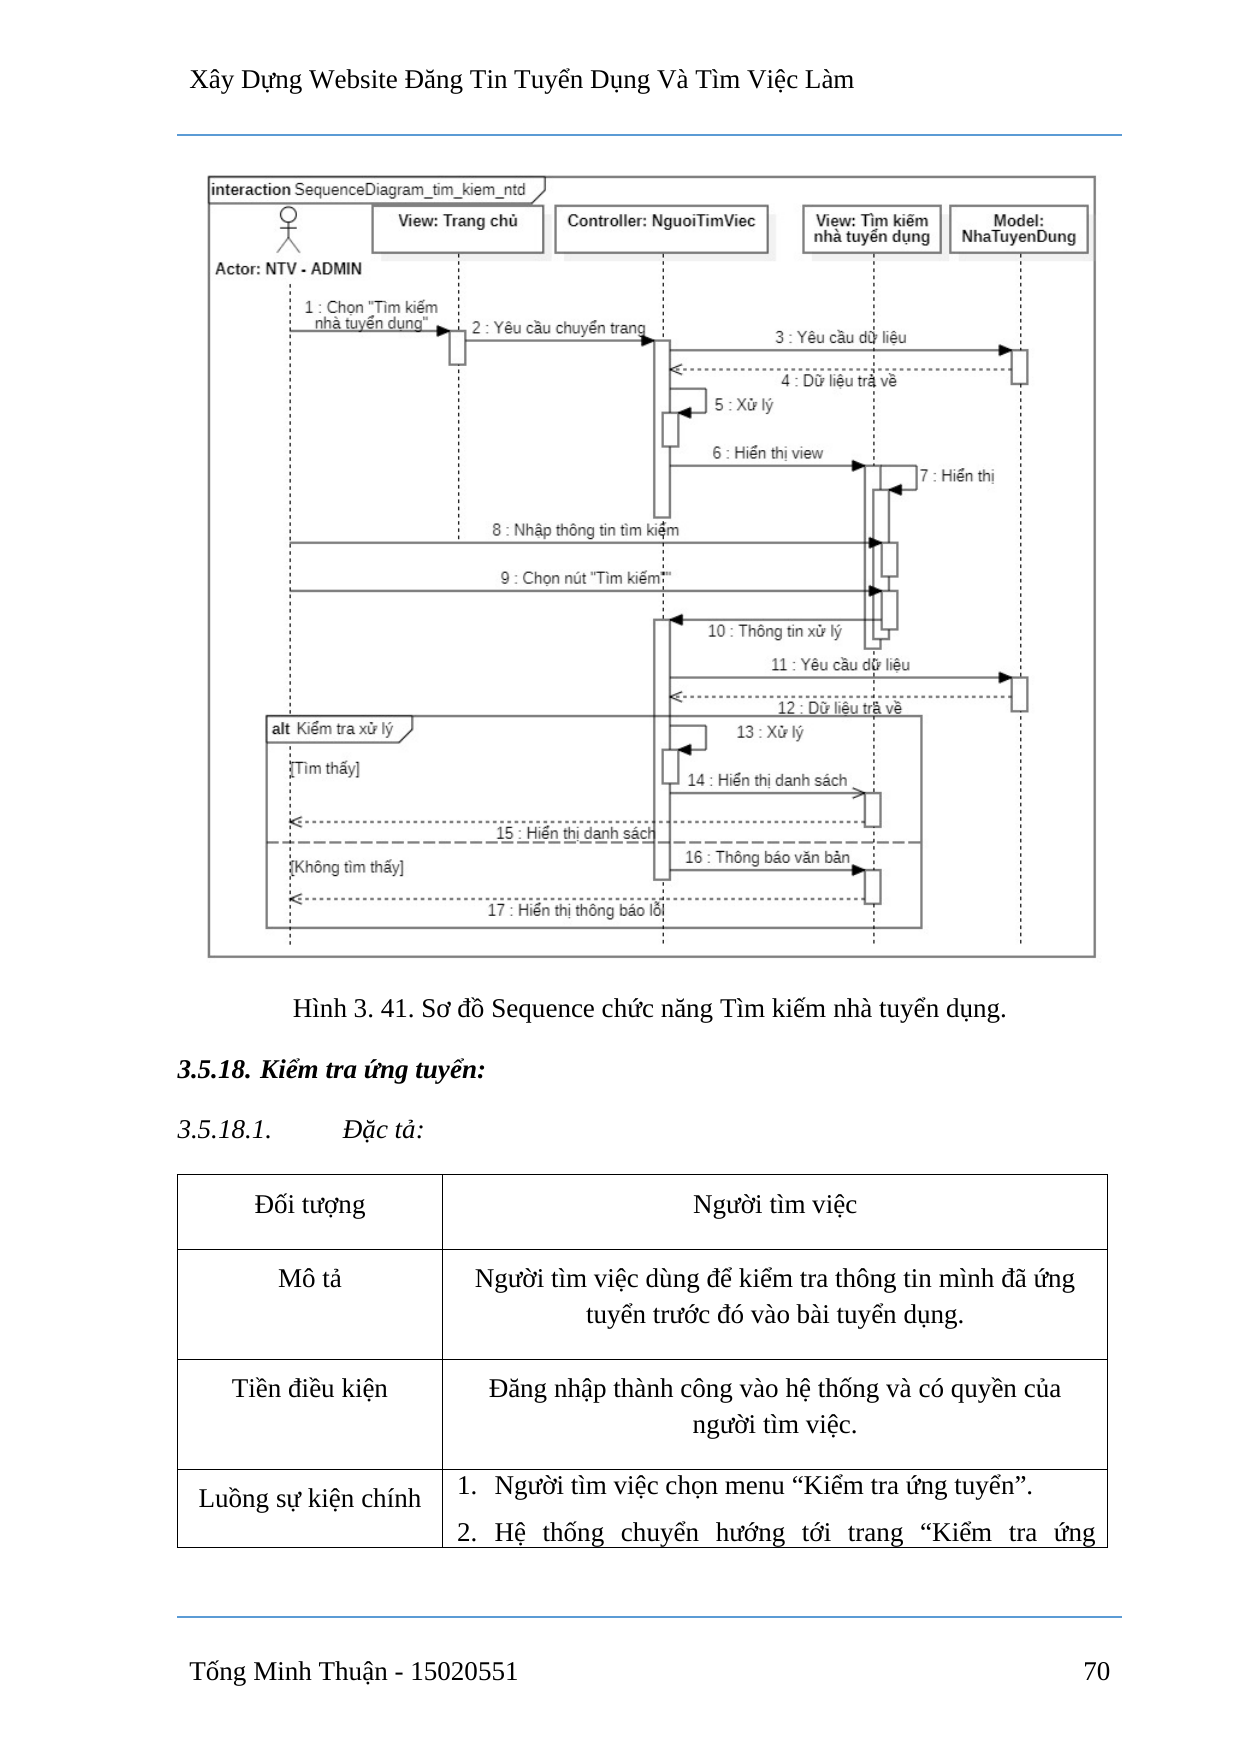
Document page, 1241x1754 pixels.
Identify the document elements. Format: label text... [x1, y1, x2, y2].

text Đặc tả: [177, 1113, 1122, 1144]
table_header Đối tượng [178, 1175, 442, 1248]
table_cell Đăng nhập thành công vào hệ thống và có quyền của người tìm việc. [443, 1360, 1107, 1468]
table_cell Mô tả [178, 1250, 442, 1358]
table_cell Người tìm việc dùng để kiểm tra thông tin mình đã ứng tuyển trước đó vào bài tuyển dụng. [443, 1250, 1107, 1358]
table_cell Luồng sự kiện chính [178, 1470, 442, 1547]
table_header Người tìm việc [443, 1175, 1107, 1248]
table_cell Tiền điều kiện [178, 1360, 442, 1468]
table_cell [443, 1470, 1107, 1547]
picture [197, 165, 1103, 963]
text Kiểm tra ứng tuyển: [177, 1053, 1122, 1084]
text Hình 3. 41. Sơ đồ Sequence chức năng Tìm kiếm nhà tuyển dụng. [177, 992, 1122, 1023]
